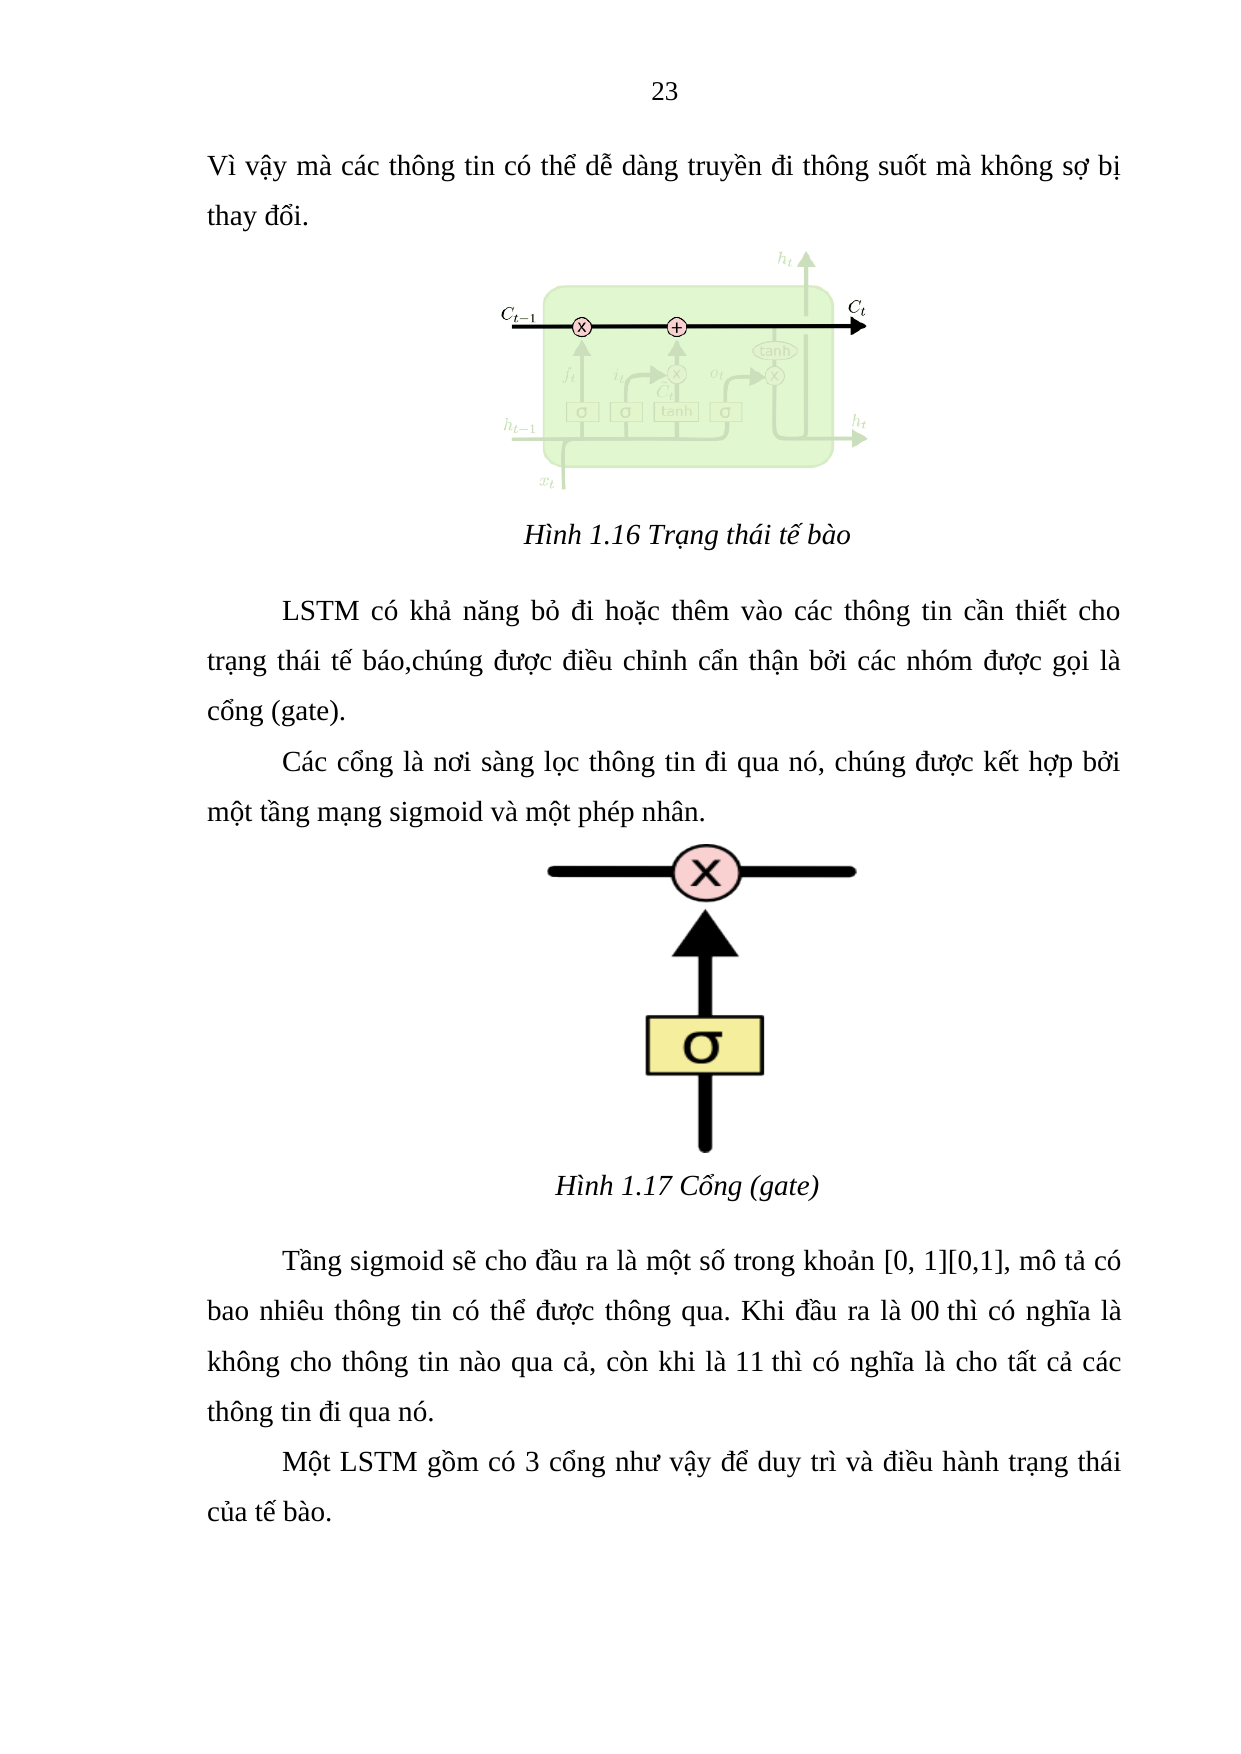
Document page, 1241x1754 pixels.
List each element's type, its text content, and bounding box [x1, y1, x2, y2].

text Tầng sigmoid sẽ cho đầu ra là một số trong khoản [0, 1][0,1], mô tả có bao nhiêu thông tin có thể được thông qua. Khi đầu ra là 00 thì có nghĩa là không cho thông tin nào qua cả, còn khi là 11 thì có nghĩa là cho tất cả các thông tin đi qua nó. [207, 1377, 1122, 1427]
text Tầng sigmoid sẽ cho đầu ra là một số trong khoản [0, 1][0,1], mô tả có bao nhiêu thông tin có thể được thông qua. Khi đầu ra là 00 thì có nghĩa là không cho thông tin nào qua cả, còn khi là 11 thì có nghĩa là cho tất cả các thông tin đi qua nó. [207, 1243, 1122, 1344]
text Một LSTM gồm có 3 cổng như vậy để duy trì và điều hành trạng thái của tế bào. [207, 1444, 1122, 1528]
text Hình 1.16 Trạng thái tế bào [177, 517, 1122, 551]
text LSTM có khả năng bỏ đi hoặc thêm vào các thông tin cần thiết cho trạng thái tế báo,chúng được điều chỉnh cẩn thận bởi các nhóm được gọi là cổng (gate). [207, 593, 1122, 643]
picture [547, 844, 857, 1153]
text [207, 181, 1122, 232]
text Các cổng là nơi sàng lọc thông tin đi qua nó, chúng được kết hợp bởi một tầng mạng sigmoid và một phép nhân. [207, 744, 1122, 828]
text LSTM có khả năng bỏ đi hoặc thêm vào các thông tin cần thiết cho trạng thái tế báo,chúng được điều chỉnh cẩn thận bởi các nhóm được gọi là cổng (gate). [207, 677, 1122, 727]
text Hình 1.17 Cổng (gate) [177, 1168, 1122, 1201]
picture [297, 248, 1107, 502]
